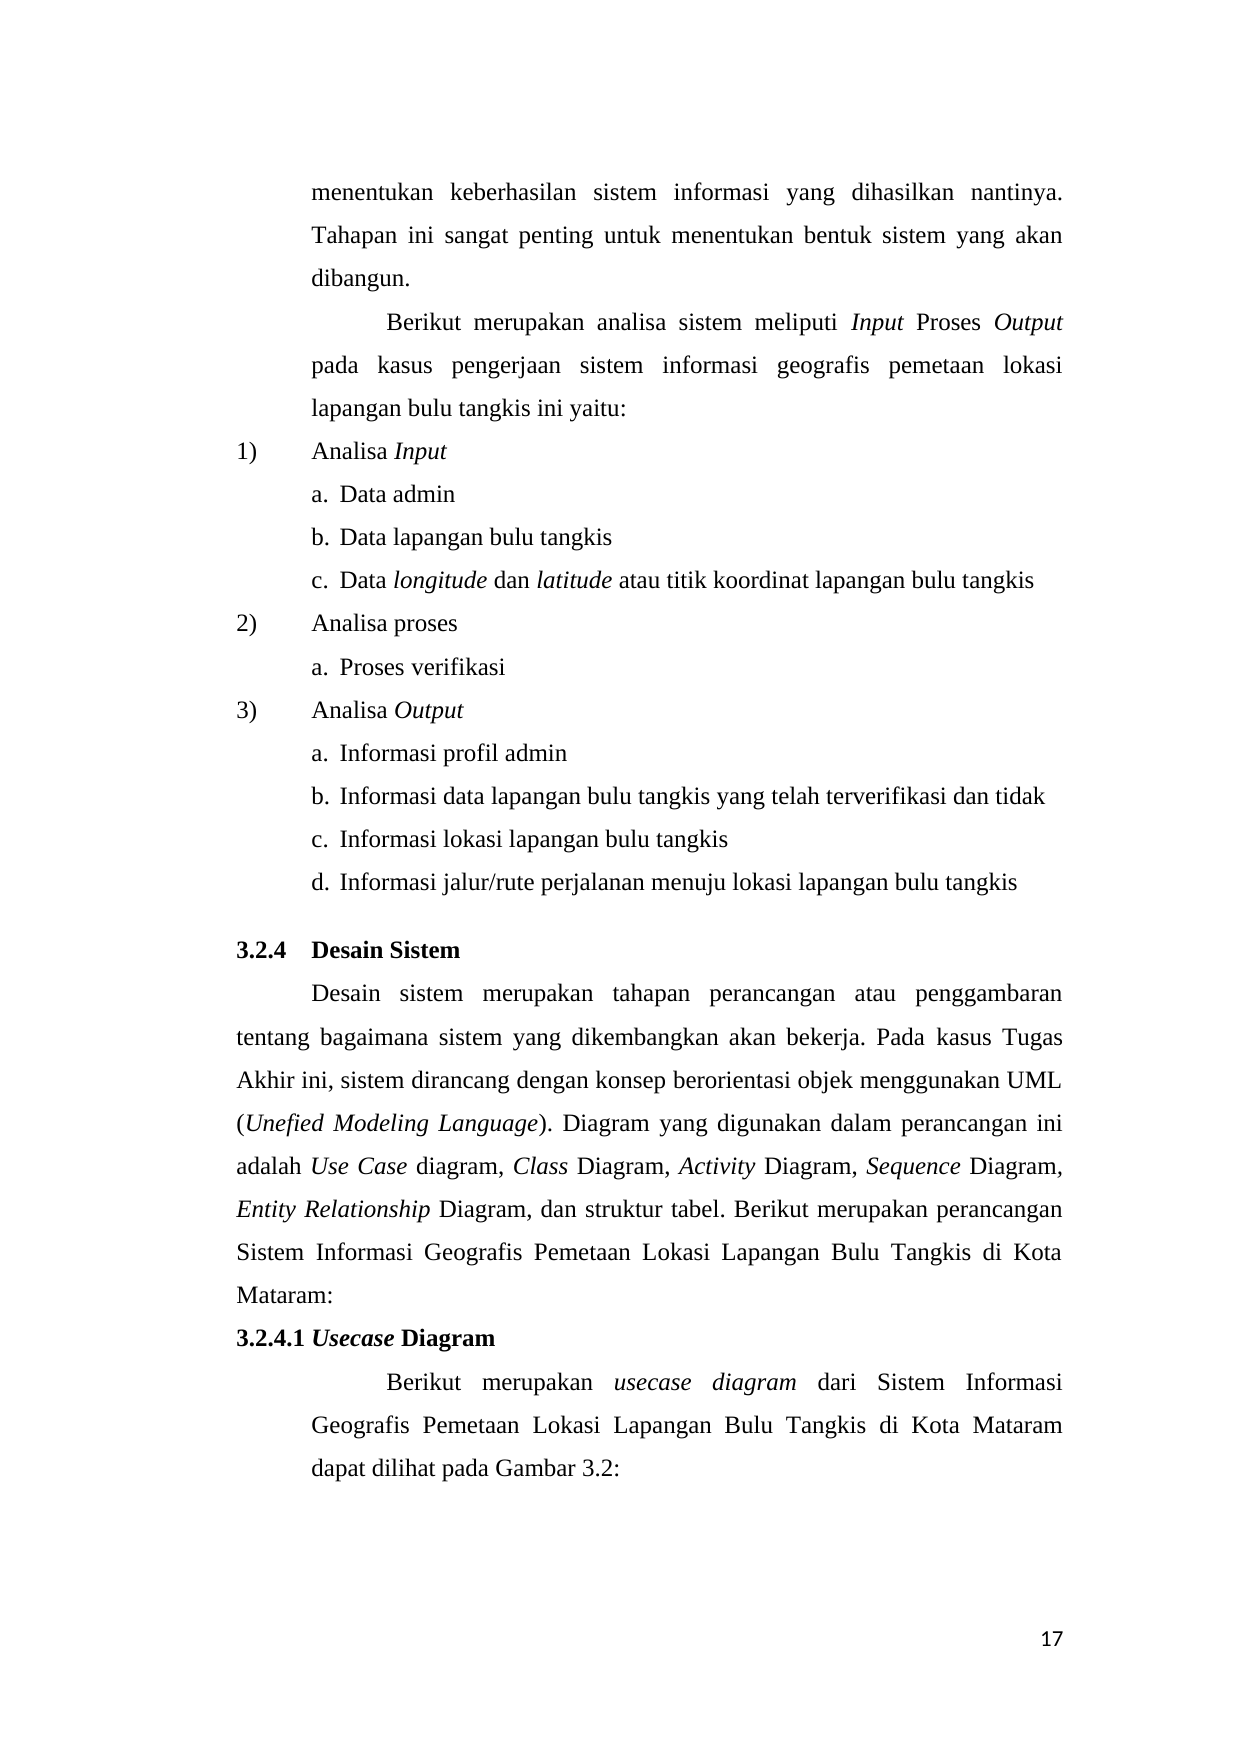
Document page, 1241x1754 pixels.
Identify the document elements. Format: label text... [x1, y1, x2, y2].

text Berikut merupakan usecase diagram dari Sistem Informasi Geografis Pemetaan Lokasi Lapangan Bulu Tangkis di Kota Mataram dapat dilihat pada Gambar 3.2: [311, 1367, 1063, 1482]
list Data lapangan bulu tangkis [311, 522, 1063, 551]
list Informasi profil admin [311, 738, 1063, 767]
list Proses verifikasi [311, 652, 1063, 680]
list Informasi lokasi lapangan bulu tangkis [311, 824, 1063, 853]
list Data longitude dan latitude atau titik koordinat lapangan bulu tangkis [311, 565, 1063, 594]
subtitle Desain Sistem [236, 935, 1063, 964]
list Usecase Diagram [236, 1323, 1063, 1352]
list Data admin [311, 479, 1063, 508]
list Analisa Output [236, 695, 1063, 723]
list Informasi data lapangan bulu tangkis yang telah terverifikasi dan tidak [311, 781, 1063, 810]
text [311, 177, 1063, 292]
text Berikut merupakan analisa sistem meliputi Input Proses Output pada kasus pengerjaan sistem informasi geografis pemetaan lokasi lapangan bulu tangkis ini yaitu: [311, 307, 1063, 422]
text Desain sistem merupakan tahapan perancangan atau penggambaran tentang bagaimana sistem yang dikembangkan akan bekerja. Pada kasus Tugas Akhir ini, sistem dirancang dengan konsep berorientasi objek menggunakan UML (Unefied Modeling Language). Diagram yang digunakan dalam perancangan ini adalah Use Case diagram, Class Diagram, Activity Diagram, Sequence Diagram, Entity Relationship Diagram, dan struktur tabel. Berikut merupakan perancangan Sistem Informasi Geografis Pemetaan Lokasi Lapangan Bulu Tangkis di Kota Mataram: [236, 978, 1063, 1309]
list Analisa proses [236, 608, 1063, 637]
list Informasi jalur/rute perjalanan menuju lokasi lapangan bulu tangkis [311, 867, 1063, 896]
list Analisa Input [236, 436, 1063, 465]
